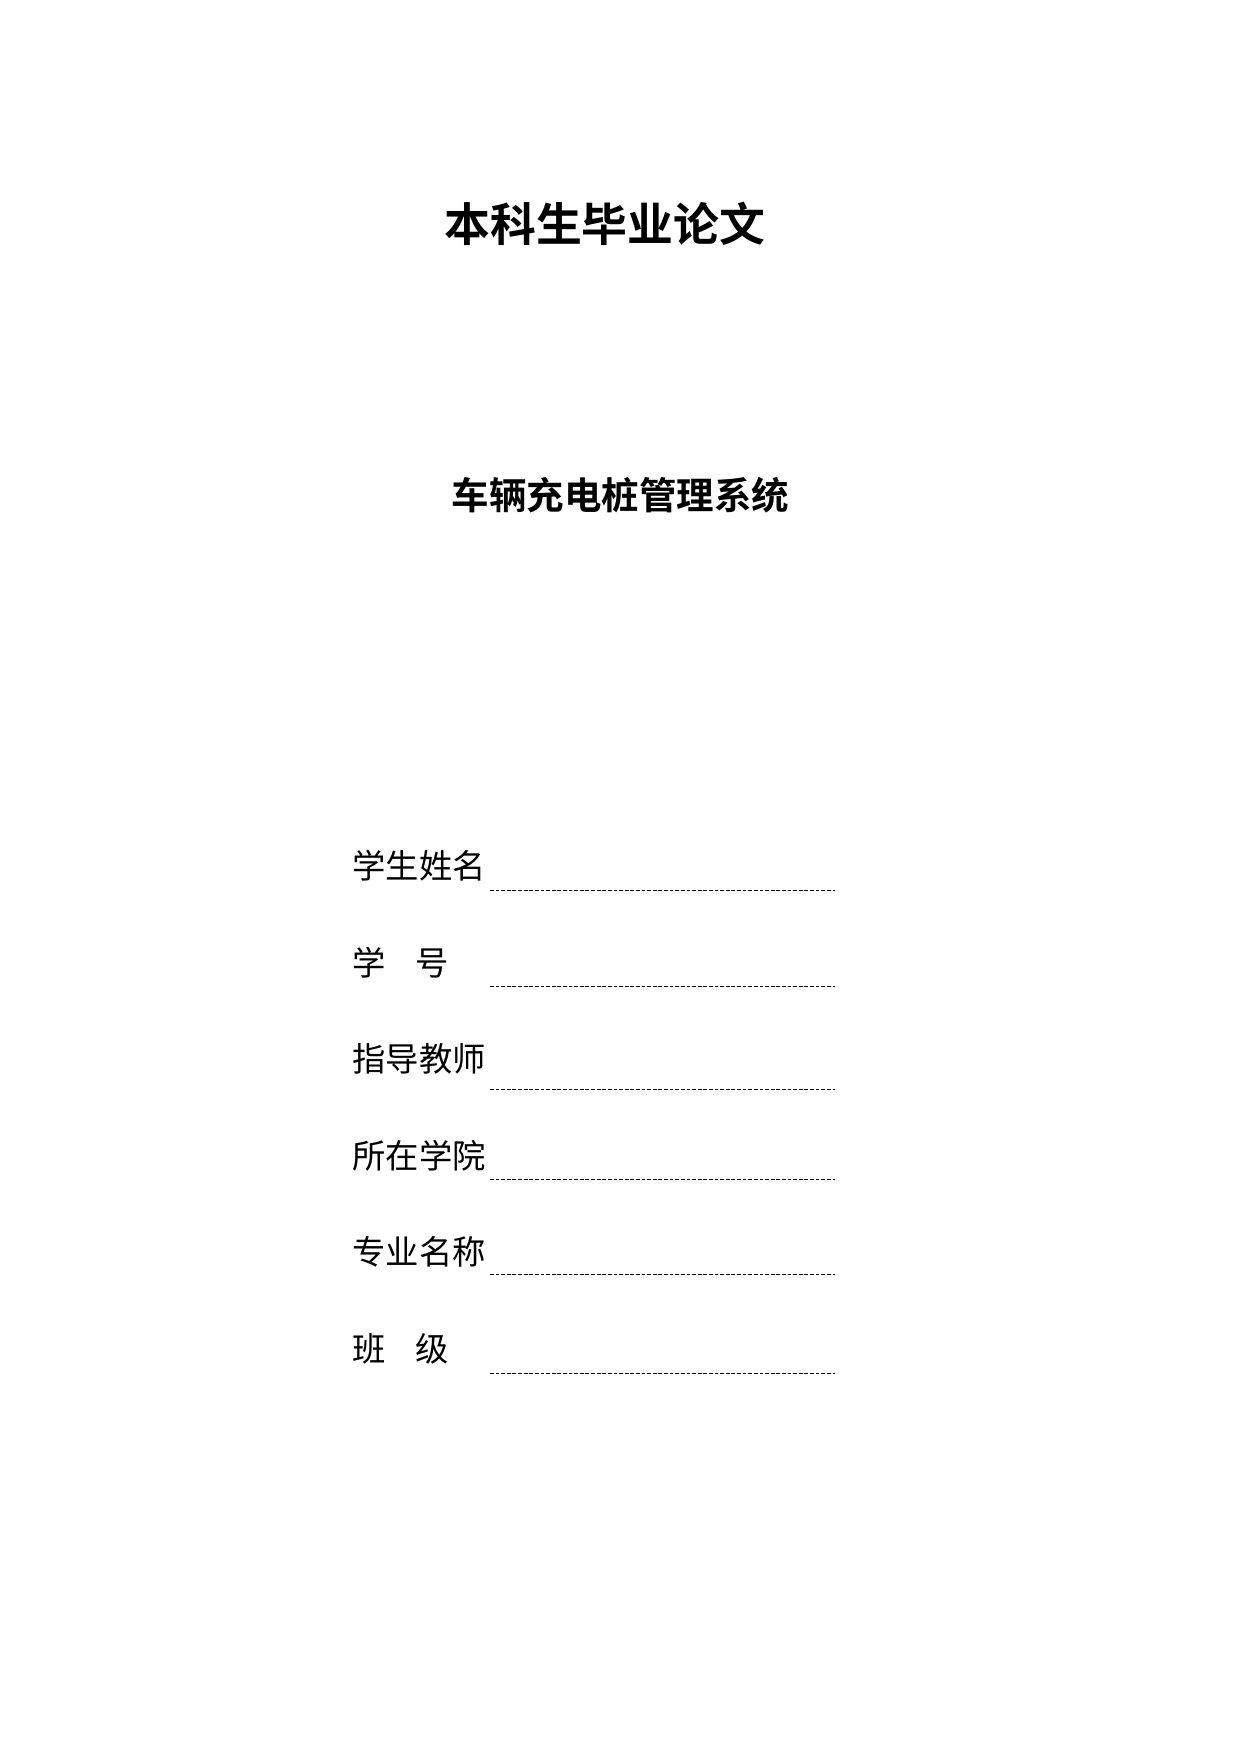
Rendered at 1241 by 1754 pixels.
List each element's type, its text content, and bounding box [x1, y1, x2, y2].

text 专业名称 [265, 1226, 1063, 1274]
text 学生姓名 [265, 840, 1063, 888]
text 学 号 [265, 937, 1063, 985]
text 所在学院 [308, 1130, 1063, 1178]
text 班 级 [265, 1323, 1063, 1371]
text 指导教师 [265, 1033, 1063, 1081]
text 本科生毕业论文 [177, 189, 1032, 255]
text 车辆充电桩管理系统 [177, 466, 1063, 520]
